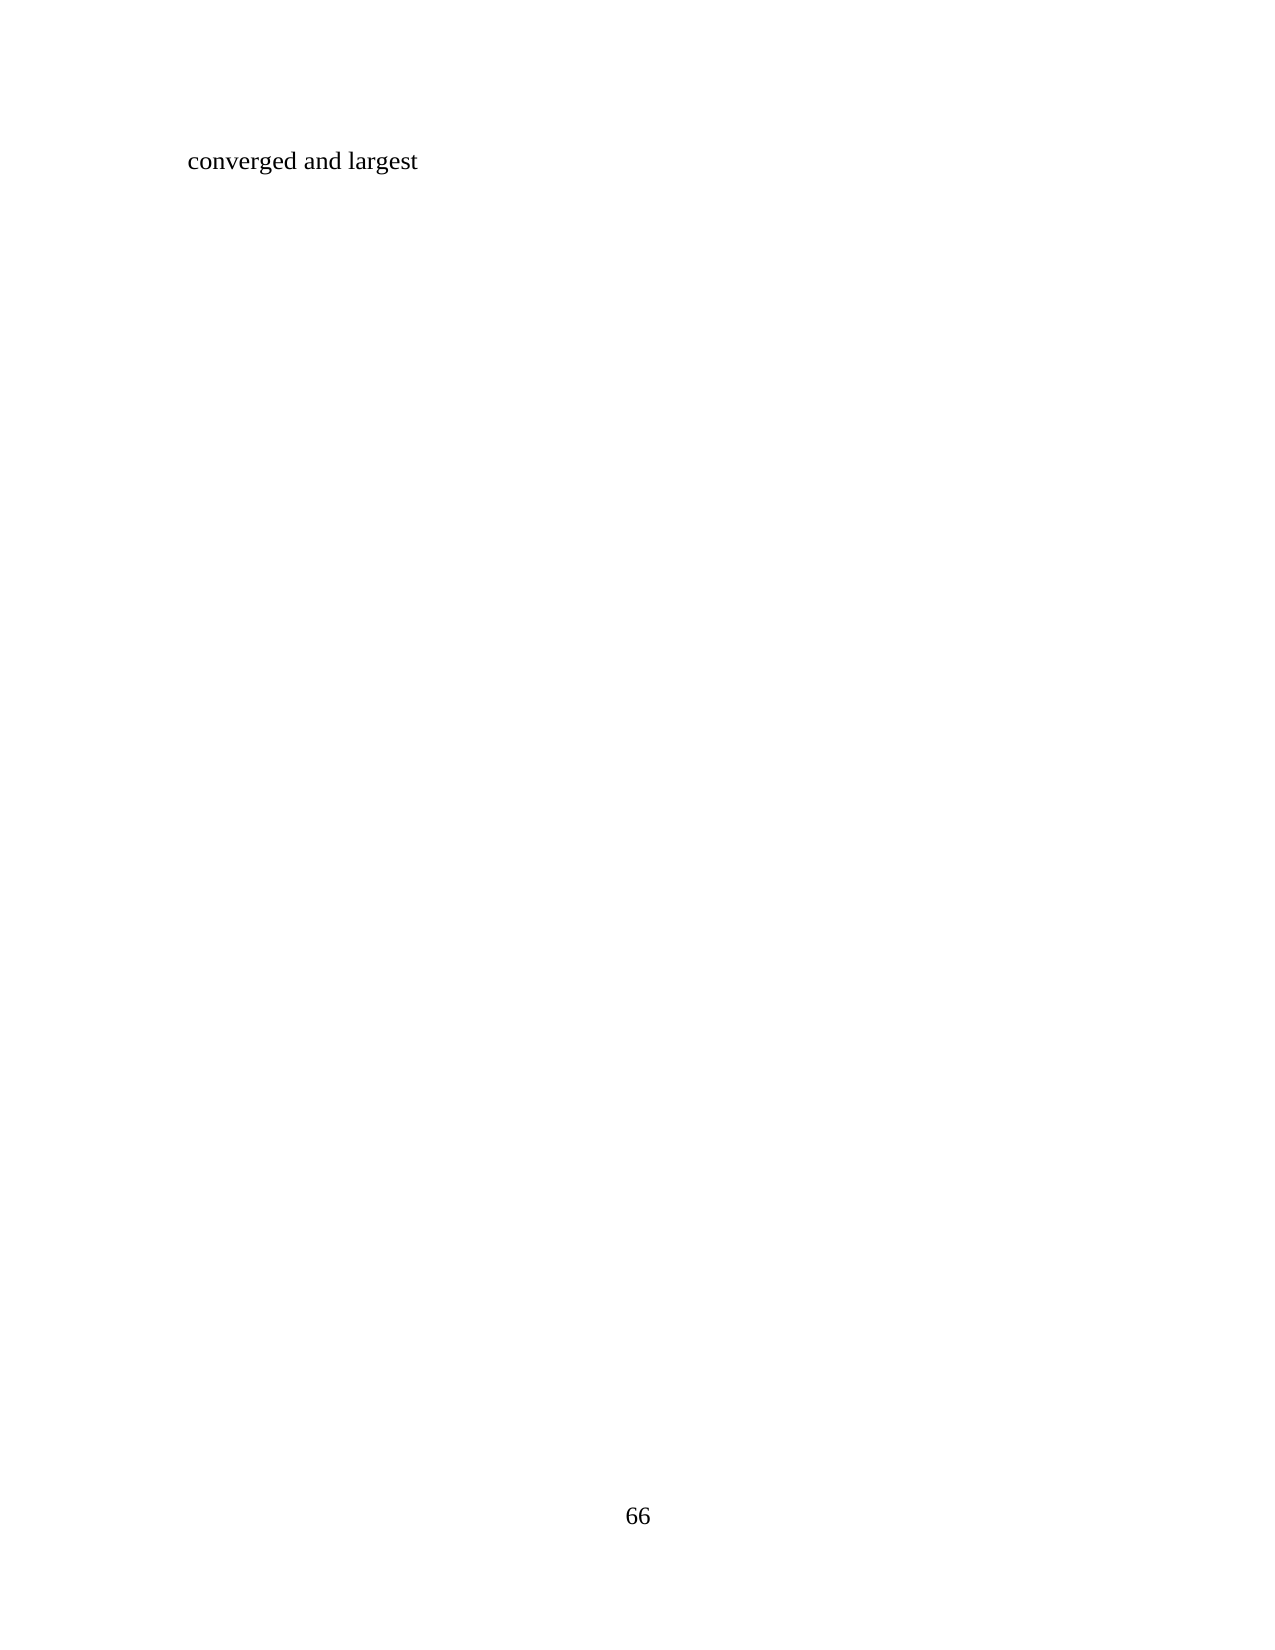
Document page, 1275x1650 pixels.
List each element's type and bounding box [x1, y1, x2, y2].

text [187, 146, 1088, 174]
